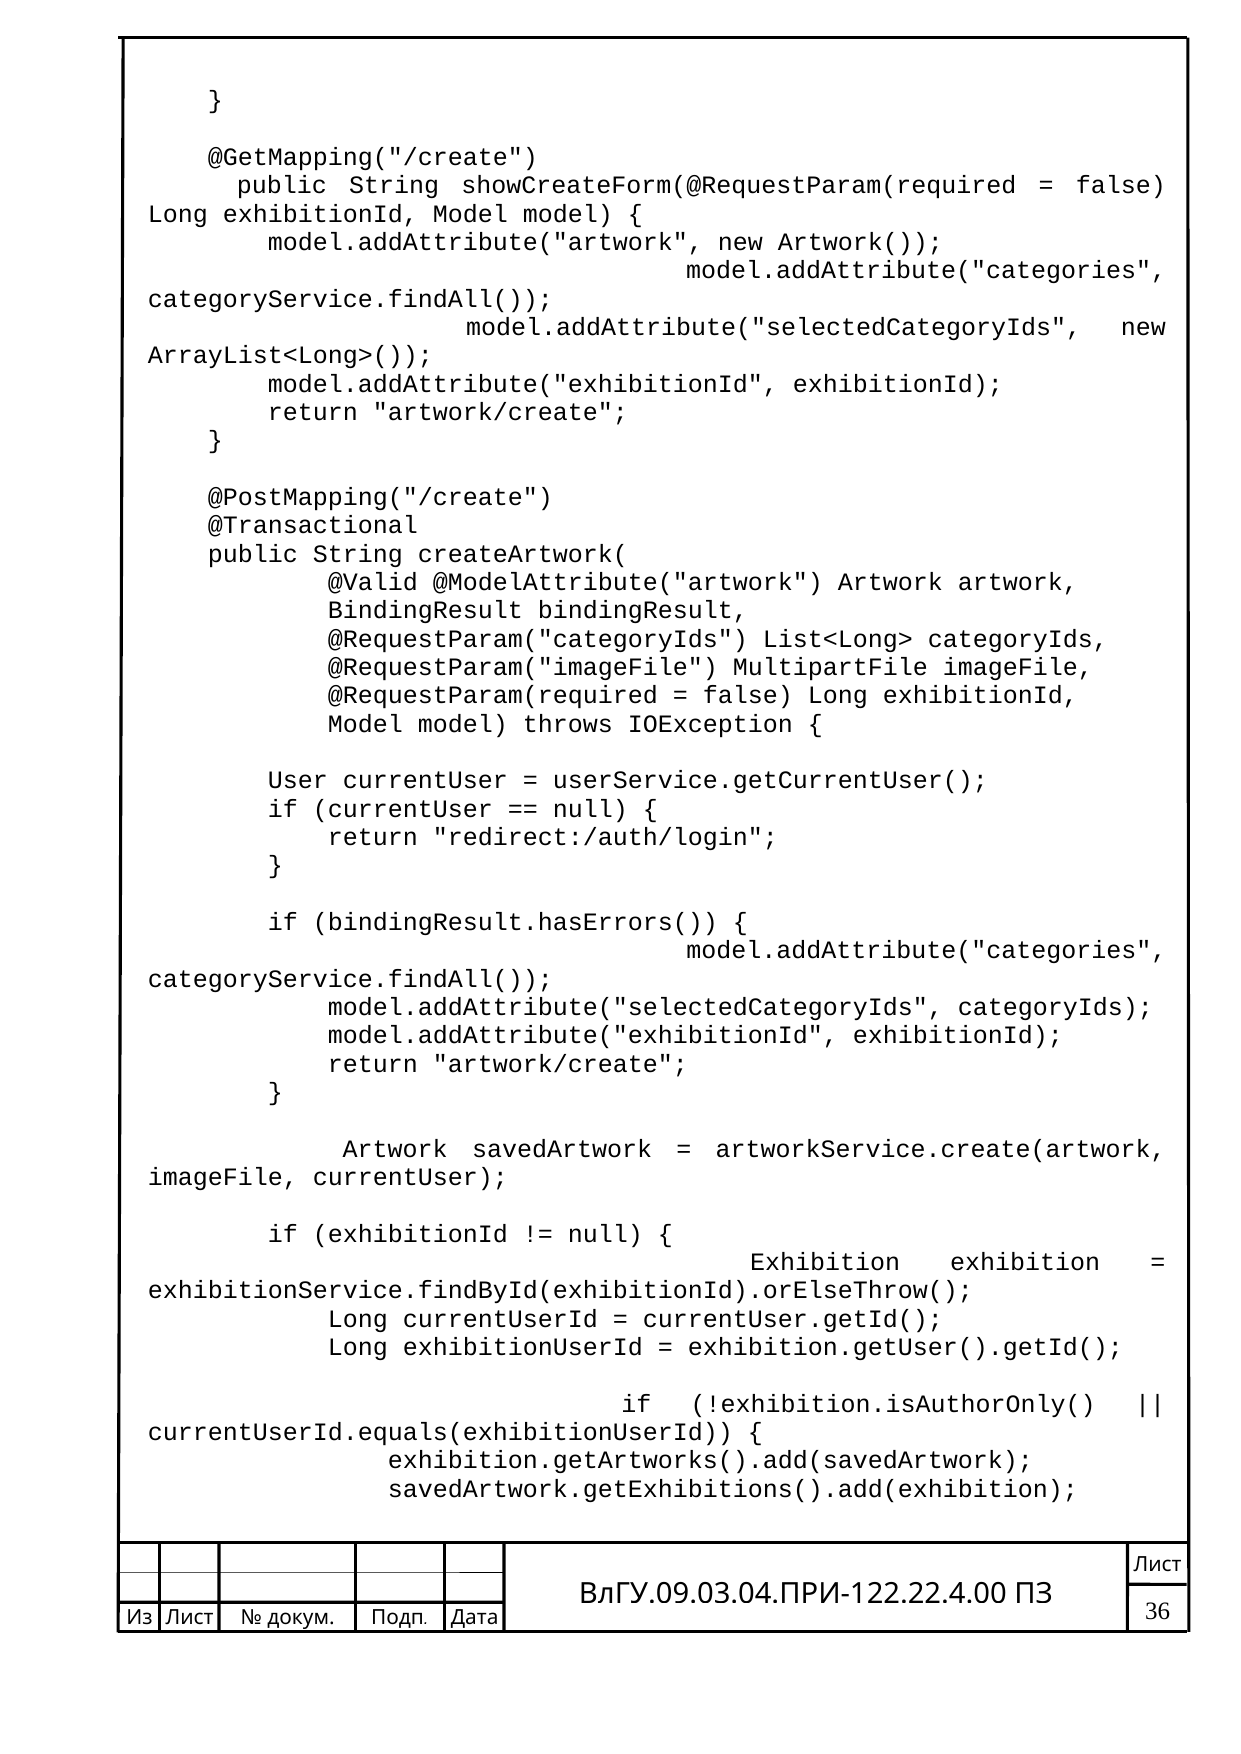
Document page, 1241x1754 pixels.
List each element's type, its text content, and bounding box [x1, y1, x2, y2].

text @Transactional [148, 513, 1167, 541]
text if (!exhibition.isAuthorOnly() || currentUserId.equals(exhibitionUserId)) { [148, 1391, 1167, 1448]
text @Valid @ModelAttribute("artwork") Artwork artwork, [148, 569, 1167, 598]
text @RequestParam("imageFile") MultipartFile imageFile, [148, 654, 1167, 683]
text exhibition.getArtworks().add(savedArtwork); [148, 1448, 1167, 1476]
text @RequestParam(required = false) Long exhibitionId, [148, 683, 1167, 711]
text if (currentUser == null) { [148, 796, 1167, 824]
text if (exhibitionId != null) { [148, 1221, 1167, 1249]
text Model model) throws IOException { [148, 711, 1167, 739]
text public String createArtwork( [148, 541, 1167, 569]
text savedArtwork.getExhibitions().add(exhibition); [148, 1476, 1167, 1504]
text if (bindingResult.hasErrors()) { [148, 909, 1167, 938]
text @PostMapping("/create") [148, 484, 1167, 513]
text public String showCreateForm(@RequestParam(required = false) Long exhibitionId, Model model) { [148, 173, 1167, 229]
text return "redirect:/auth/login"; [148, 824, 1167, 853]
text } [148, 853, 1167, 881]
text Long currentUserId = currentUser.getId(); [148, 1306, 1167, 1334]
text model.addAttribute("categories", categoryService.findAll()); [148, 258, 1167, 314]
text @RequestParam("categoryIds") List<Long> categoryIds, [148, 626, 1167, 654]
text } [148, 88, 1167, 116]
text return "artwork/create"; [148, 1051, 1167, 1079]
text model.addAttribute("selectedCategoryIds", new ArrayList<Long>()); [148, 314, 1167, 371]
text @GetMapping("/create") [148, 144, 1167, 173]
text Artwork savedArtwork = artworkService.create(artwork, imageFile, currentUser); [148, 1136, 1167, 1193]
text model.addAttribute("exhibitionId", exhibitionId); [148, 1023, 1167, 1051]
text model.addAttribute("selectedCategoryIds", categoryIds); [148, 994, 1167, 1023]
text model.addAttribute("exhibitionId", exhibitionId); [148, 371, 1167, 399]
text } [148, 428, 1167, 456]
text User currentUser = userService.getCurrentUser(); [148, 768, 1167, 796]
text } [148, 1079, 1167, 1108]
text model.addAttribute("categories", categoryService.findAll()); [148, 938, 1167, 994]
text return "artwork/create"; [148, 399, 1167, 428]
text Exhibition exhibition = exhibitionService.findById(exhibitionId).orElseThrow(); [148, 1249, 1167, 1306]
text Long exhibitionUserId = exhibition.getUser().getId(); [148, 1334, 1167, 1363]
text BindingResult bindingResult, [148, 598, 1167, 626]
text model.addAttribute("artwork", new Artwork()); [148, 229, 1167, 258]
